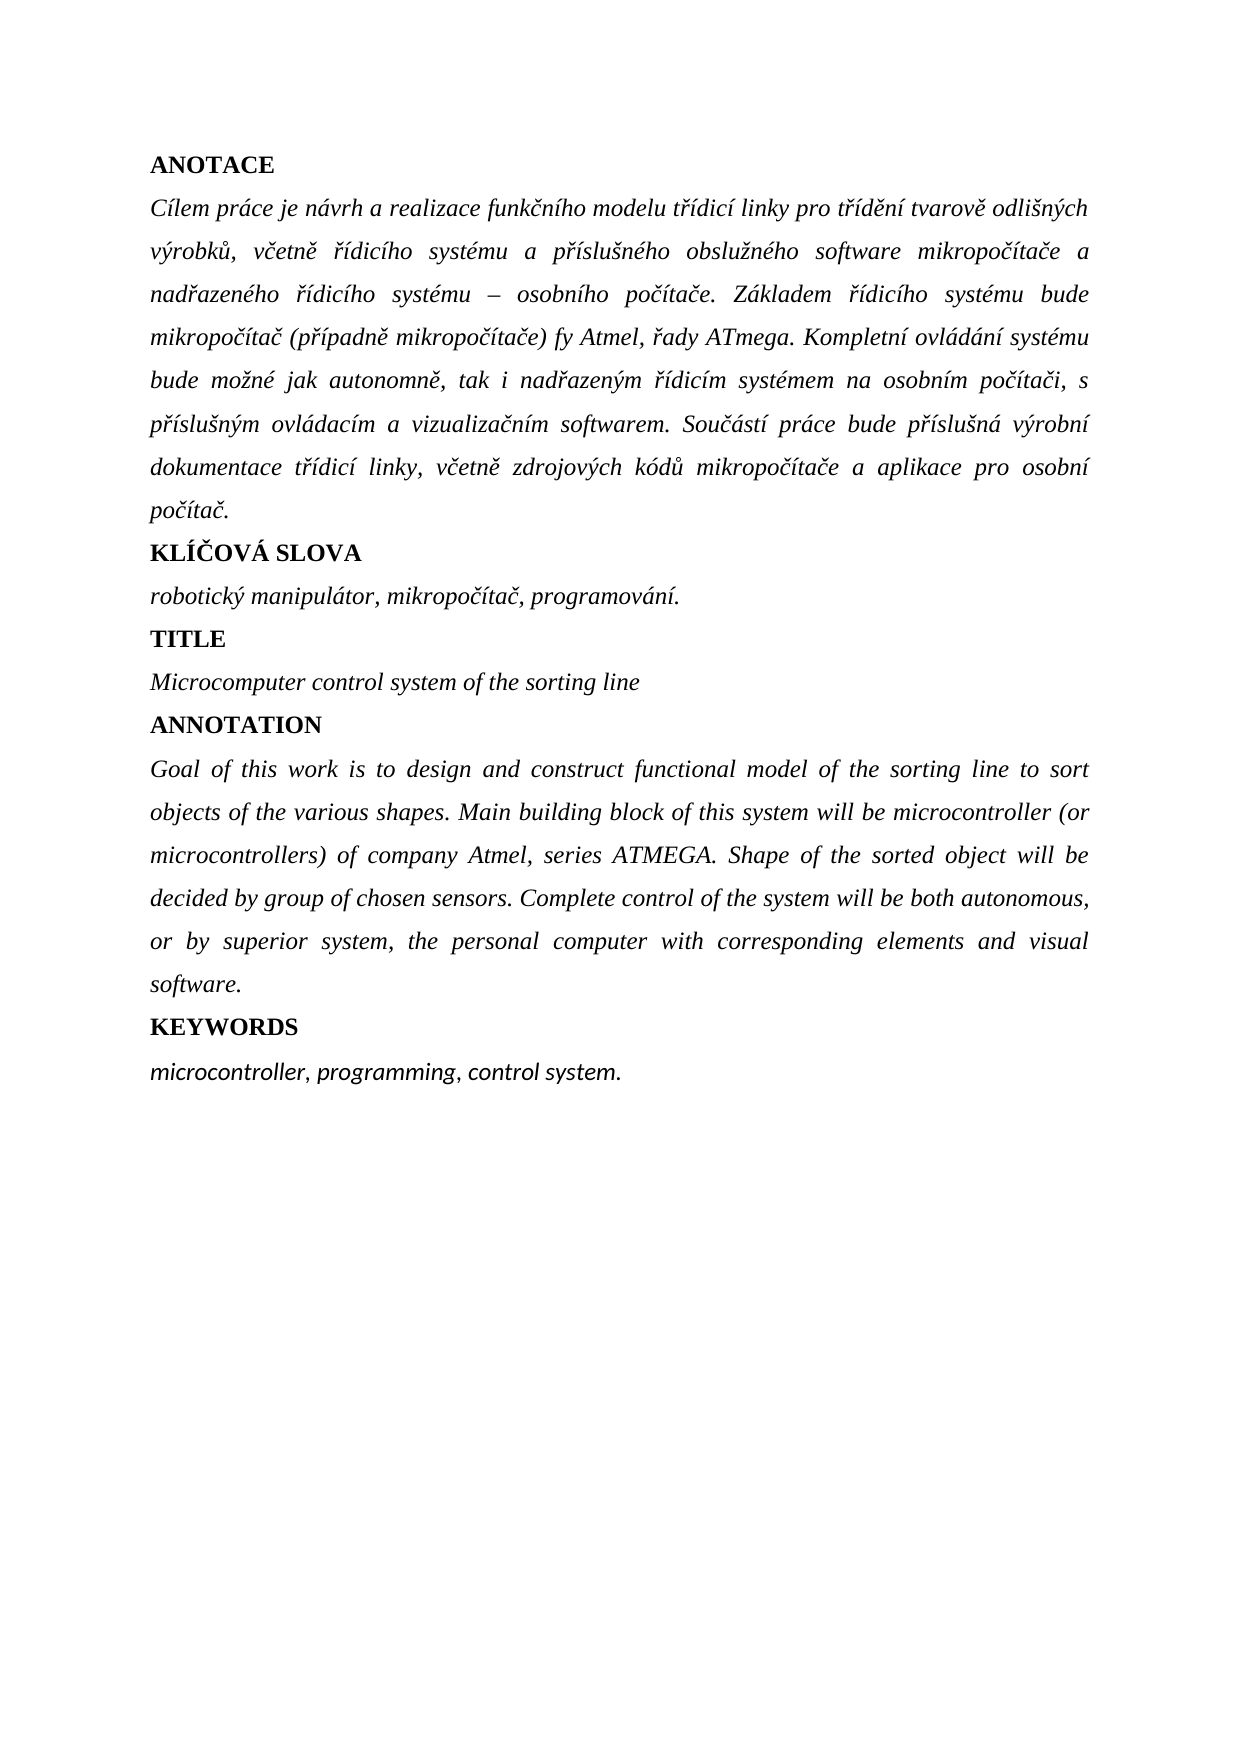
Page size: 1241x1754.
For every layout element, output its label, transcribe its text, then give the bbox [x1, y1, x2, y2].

text ANNOTATION [150, 711, 1090, 739]
text Cílem práce je návrh a realizace funkčního modelu třídicí linky pro třídění tvarově odlišných výrobků, včetně řídicího systému a příslušného obslužného software mikropočítače a nadřazeného řídicího systému – osobního počítače. Základem řídicího systému bude mikropočítač (případně mikropočítače) fy Atmel, řady ATmega. Kompletní ovládání systému bude možné jak autonomně, tak i nadřazeným řídicím systémem na osobním počítači, s příslušným ovládacím a vizualizačním softwarem. Součástí práce bude příslušná výrobní dokumentace třídicí linky, včetně zdrojových kódů mikropočítače a aplikace pro osobní počítač. [150, 193, 1090, 524]
text TITLE [150, 624, 1090, 653]
text microcontroller, programming, control system. [150, 1056, 1090, 1086]
text Goal of this work is to design and construct functional model of the sorting line to sort objects of the various shapes. Main building block of this system will be microcontroller (or microcontrollers) of company Atmel, series ATMEGA. Shape of the sorted object will be decided by group of chosen sensors. Complete control of the system will be both autonomous, or by superior system, the personal computer with corresponding elements and visual software. [150, 754, 1090, 998]
text KEYWORDS [150, 1012, 1090, 1041]
text Microcomputer control system of the sorting line [150, 667, 1090, 696]
text robotický manipulátor, mikropočítač, programování. [150, 581, 1090, 610]
text KLÍČOVÁ SLOVA [150, 538, 1090, 567]
text ANOTACE [150, 150, 1090, 179]
